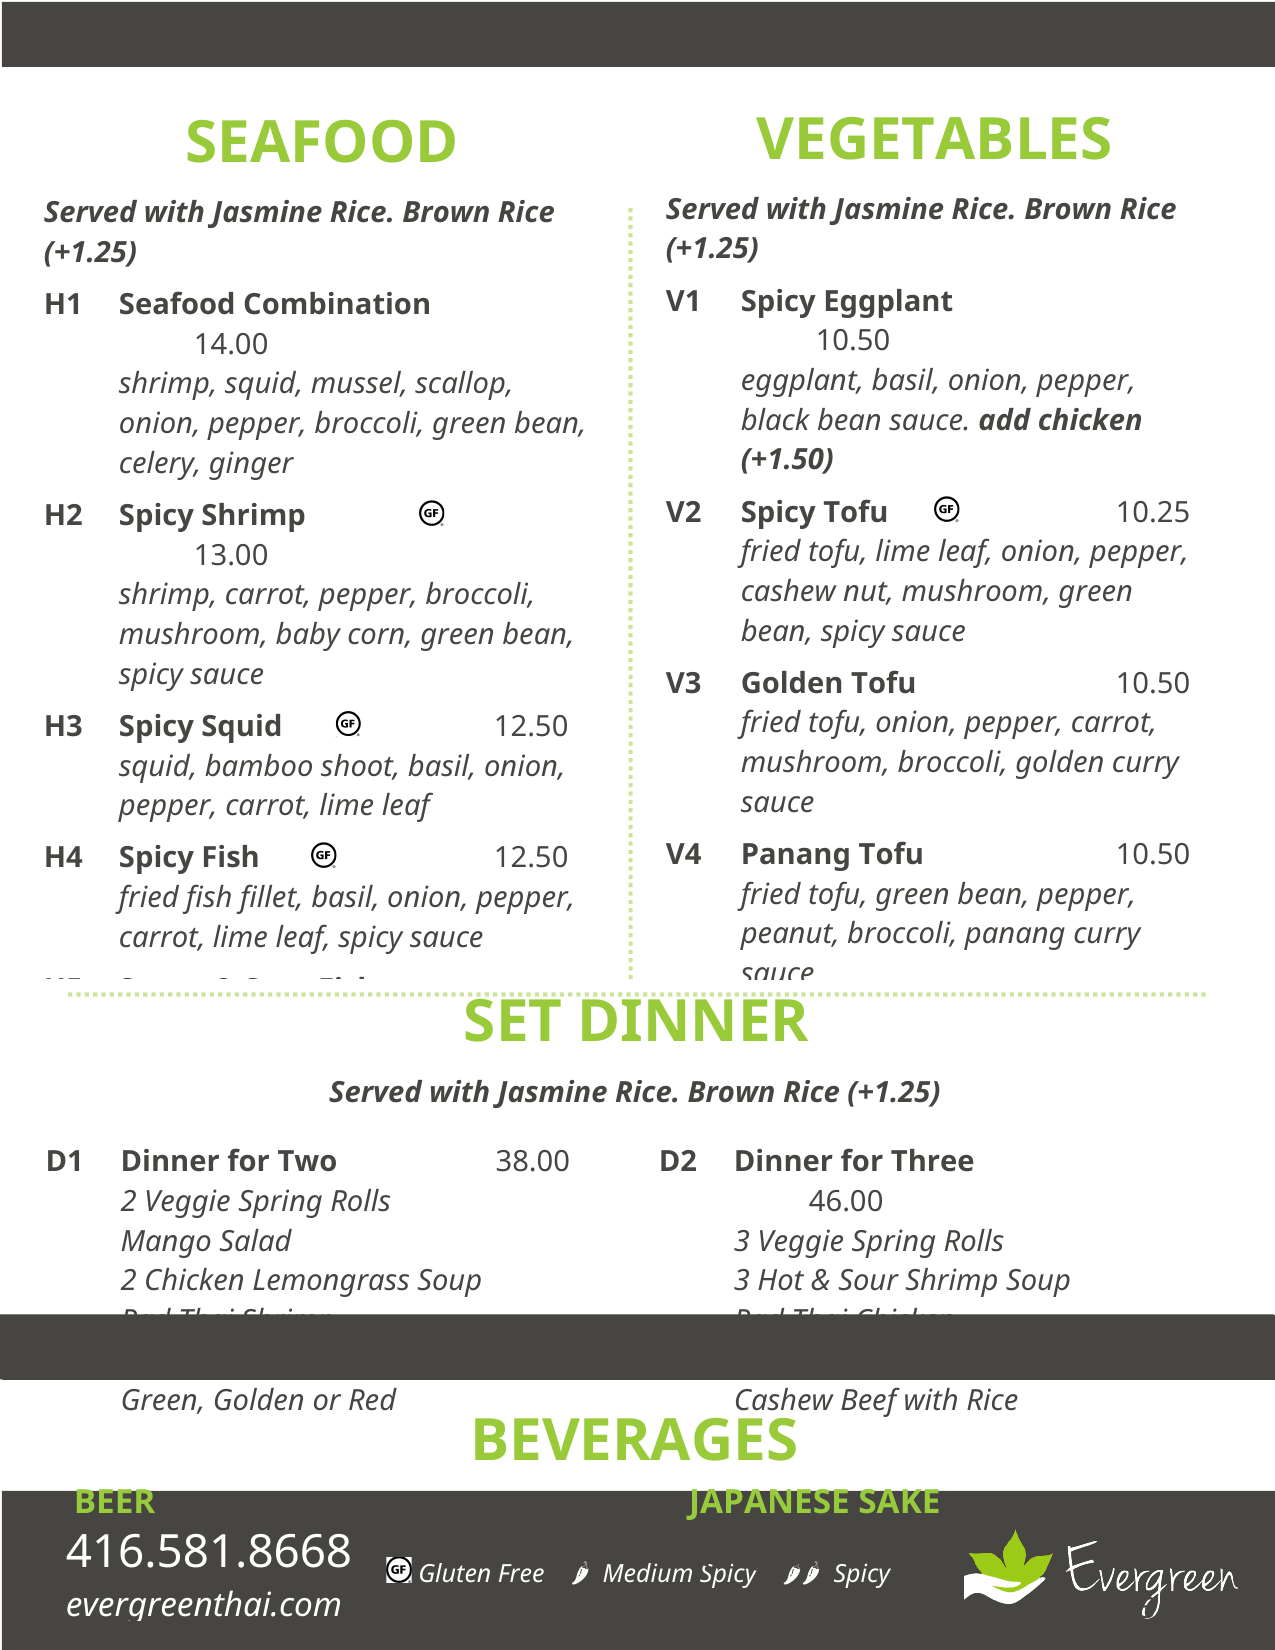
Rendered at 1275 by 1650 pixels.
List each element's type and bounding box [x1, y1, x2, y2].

picture [964, 1529, 1239, 1619]
picture [418, 500, 445, 526]
picture [934, 496, 960, 522]
picture [335, 710, 362, 737]
picture [311, 842, 337, 868]
